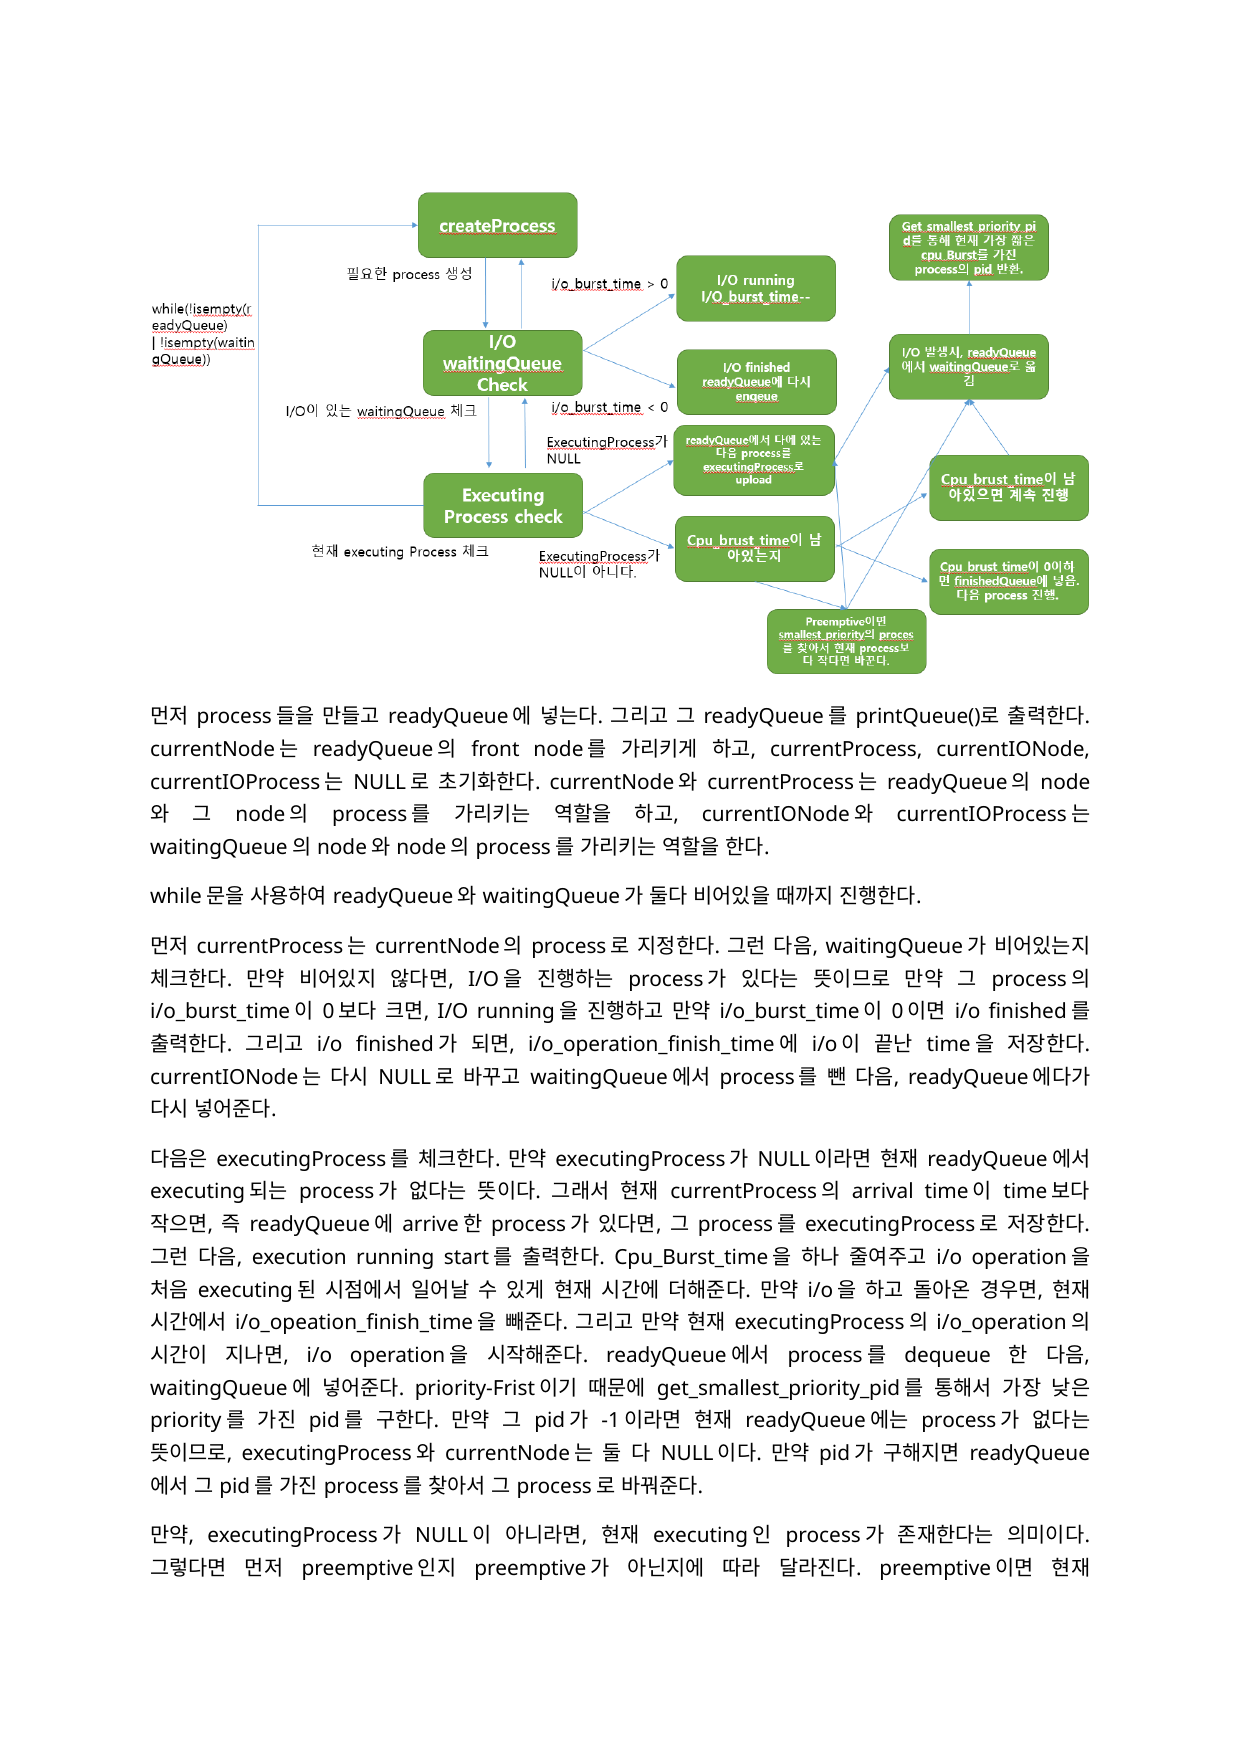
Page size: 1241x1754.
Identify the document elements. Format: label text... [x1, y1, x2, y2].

text 먼저 process들을 만들고 readyQueue에 넣는다. 그리고 그 readyQueue를 printQueue()로 출력한다. currentNode는 readyQueue의 front node를 가리키게 하고, currentProcess, currentIONode, currentIOProcess는 NULL로 초기화한다. currentNode와 currentProcess는 readyQueue의 node와 그 node의 process를 가리키는 역할을 하고, currentIONode와 currentIOProcess는 waitingQueue의 node와 node의 process를 가리키는 역할을 한다. [150, 699, 1090, 861]
picture [150, 177, 1091, 681]
text while문을 사용하여 readyQueue와 waitingQueue가 둘다 비어있을 때까지 진행한다. [150, 880, 1090, 910]
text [150, 1518, 1090, 1581]
text 다음은 executingProcess를 체크한다. 만약 executingProcess가 NULL이라면 현재 readyQueue에서 executing되는 process가 없다는 뜻이다. 그래서 현재 currentProcess의 arrival time이 time보다 작으면, 즉 readyQueue에 arrive한 process가 있다면, 그 process를 executingProcess로 저장한다. 그런 다음, execution running start를 출력한다. Cpu_Burst_time을 하나 줄여주고 i/o operation을 처음 executing된 시점에서 일어날 수 있게 현재 시간에 더해준다. 만약 i/o을 하고 돌아온 경우면, 현재 시간에서 i/o_opeation_finish_time을 빼준다. 그리고 만약 현재 executingProcess의 i/o_operation의 시간이 지나면, i/o operation을 시작해준다. readyQueue에서 process를 dequeue 한 다음, waitingQueue에 넣어준다. priority-Frist이기 때문에 get_smallest_priority_pid를 통해서 가장 낮은 priority를 가진 pid를 구한다. 만약 그 pid가 -1이라면 현재 readyQueue에는 process가 없다는 뜻이므로, executingProcess와 currentNode는 둘 다 NULL이다. 만약 pid가 구해지면 readyQueue에서 그 pid를 가진 process를 찾아서 그 process로 바꿔준다. [150, 1142, 1090, 1499]
text 먼저 currentProcess는 currentNode의 process로 지정한다. 그런 다음, waitingQueue가 비어있는지 체크한다. 만약 비어있지 않다면, I/O을 진행하는 process가 있다는 뜻이므로 만약 그 process의 i/o_burst_time이 0보다 크면, I/O running을 진행하고 만약 i/o_burst_time이 0이면 i/o finished를 출력한다. 그리고 i/o finished가 되면, i/o_operation_finish_time에 i/o이 끝난 time을 저장한다. currentIONode는 다시 NULL로 바꾸고 waitingQueue에서 process를 뺀 다음, readyQueue에다가 다시 넣어준다. [150, 929, 1090, 1123]
